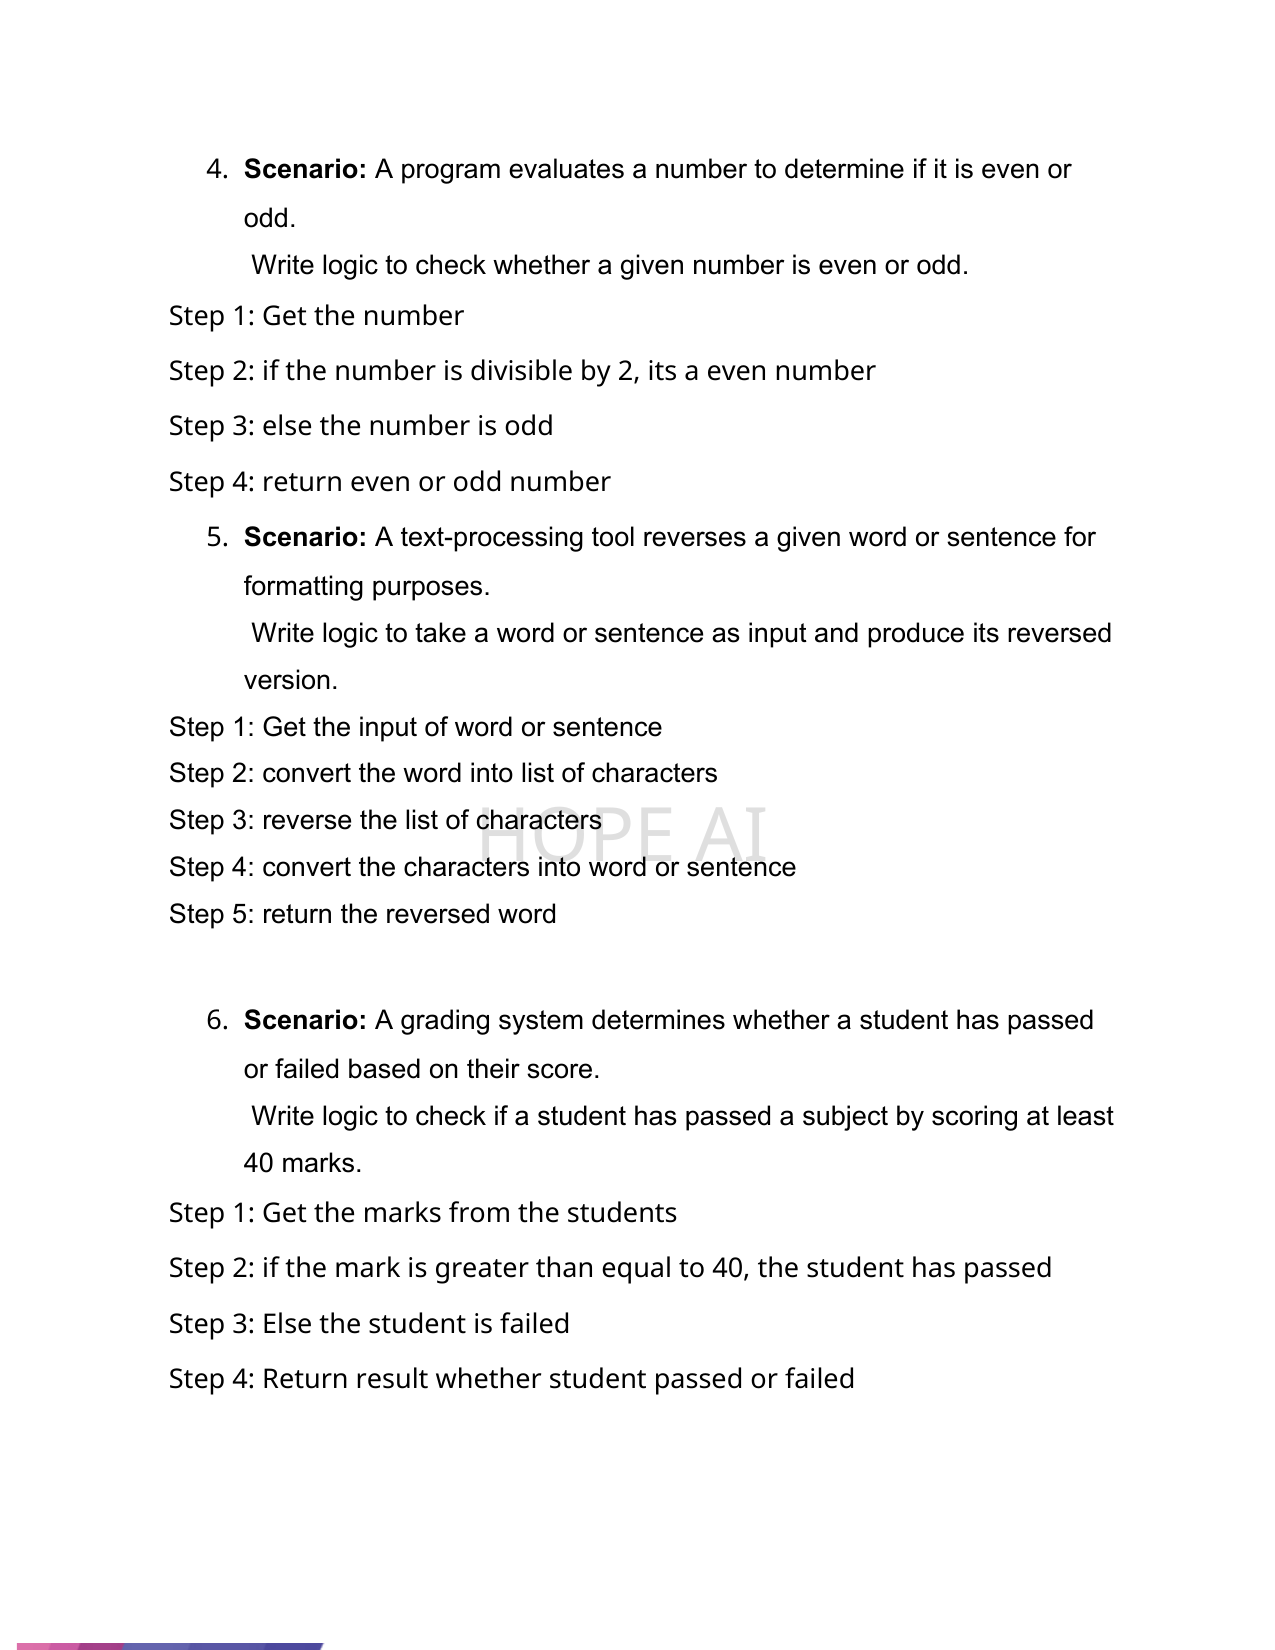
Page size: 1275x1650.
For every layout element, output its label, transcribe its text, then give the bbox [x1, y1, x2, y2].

text Step 3: reverse the list of characters [169, 804, 1125, 836]
text Step 1: Get the marks from the students [169, 1193, 1125, 1230]
text Step 4: Return result whether student passed or failed [169, 1359, 1125, 1396]
text Step 1: Get the input of word or sentence [169, 711, 1125, 742]
picture [16, 1643, 327, 1650]
text Step 2: if the mark is greater than equal to 40, the student has passed [169, 1249, 1125, 1286]
text Step 2: convert the word into list of characters [169, 757, 1125, 789]
subtitle Scenario: A grading system determines whether a student has passed or failed based on their score. Write logic to check if a student has passed a subject by scoring at least 40 marks. [206, 1000, 1125, 1178]
subtitle Scenario: A program evaluates a number to determine if it is even or odd. Write logic to check whether a given number is even or odd. [206, 150, 1125, 281]
text Step 4: return even or odd number [169, 462, 1125, 499]
text Step 4: convert the characters into word or sentence [169, 851, 1125, 882]
text Step 1: Get the number [169, 296, 1125, 333]
text Step 2: if the number is divisible by 2, its a even number [169, 352, 1125, 388]
text Step 3: else the number is odd [169, 407, 1125, 444]
text Step 3: Else the student is failed [169, 1304, 1125, 1341]
text Step 5: return the reversed word [169, 898, 1125, 929]
subtitle Scenario: A text-processing tool reverses a given word or sentence for formatting purposes. Write logic to take a word or sentence as input and produce its reversed version. [206, 517, 1125, 695]
